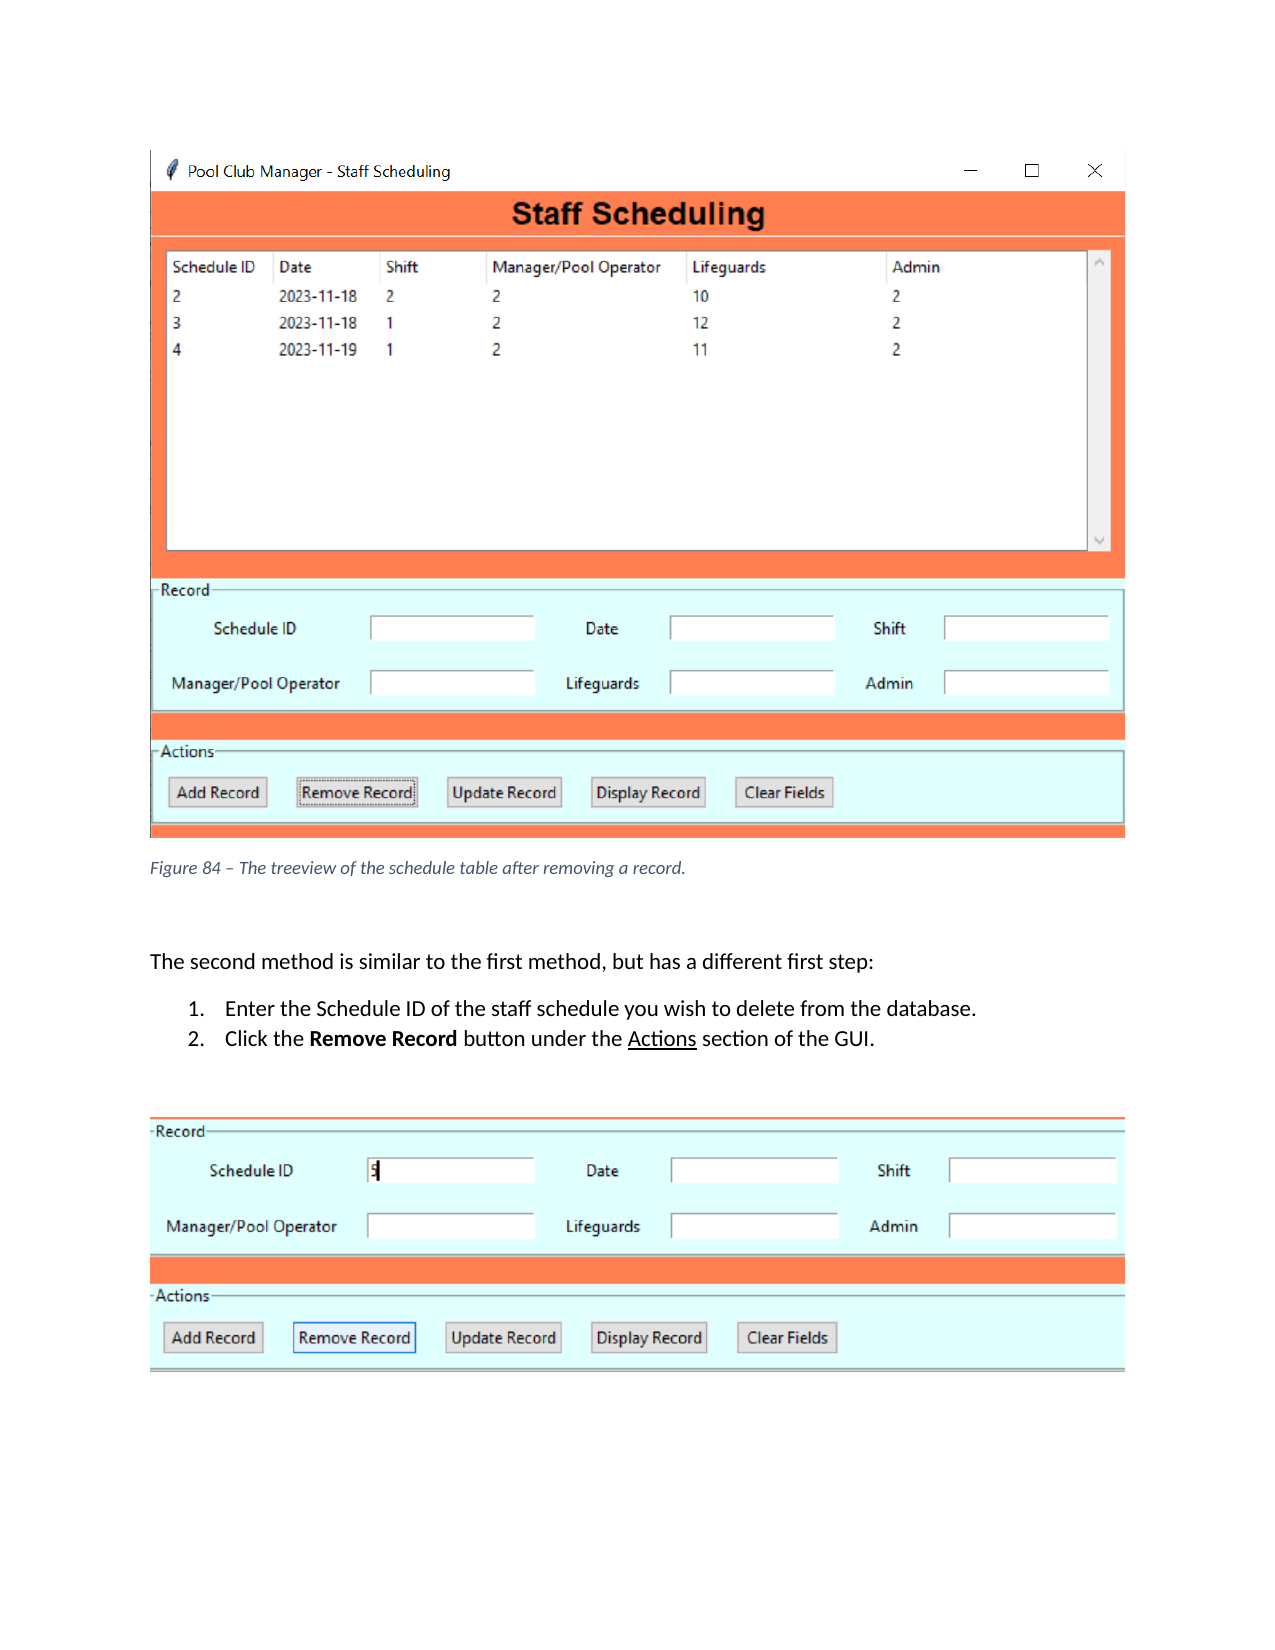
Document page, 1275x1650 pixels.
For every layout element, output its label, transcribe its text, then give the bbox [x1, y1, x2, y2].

text The second method is similar to the first method, but has a different first step: [150, 947, 1125, 975]
picture [150, 1117, 1125, 1372]
list Enter the Schedule ID of the staff schedule you wish to delete from the database. [187, 994, 1125, 1022]
picture [150, 150, 1125, 838]
list Click the Remove Record button under the Actions section of the GUI. [187, 1024, 1125, 1052]
text Figure 84 – The treeview of the schedule table after removing a record. [150, 856, 1125, 879]
